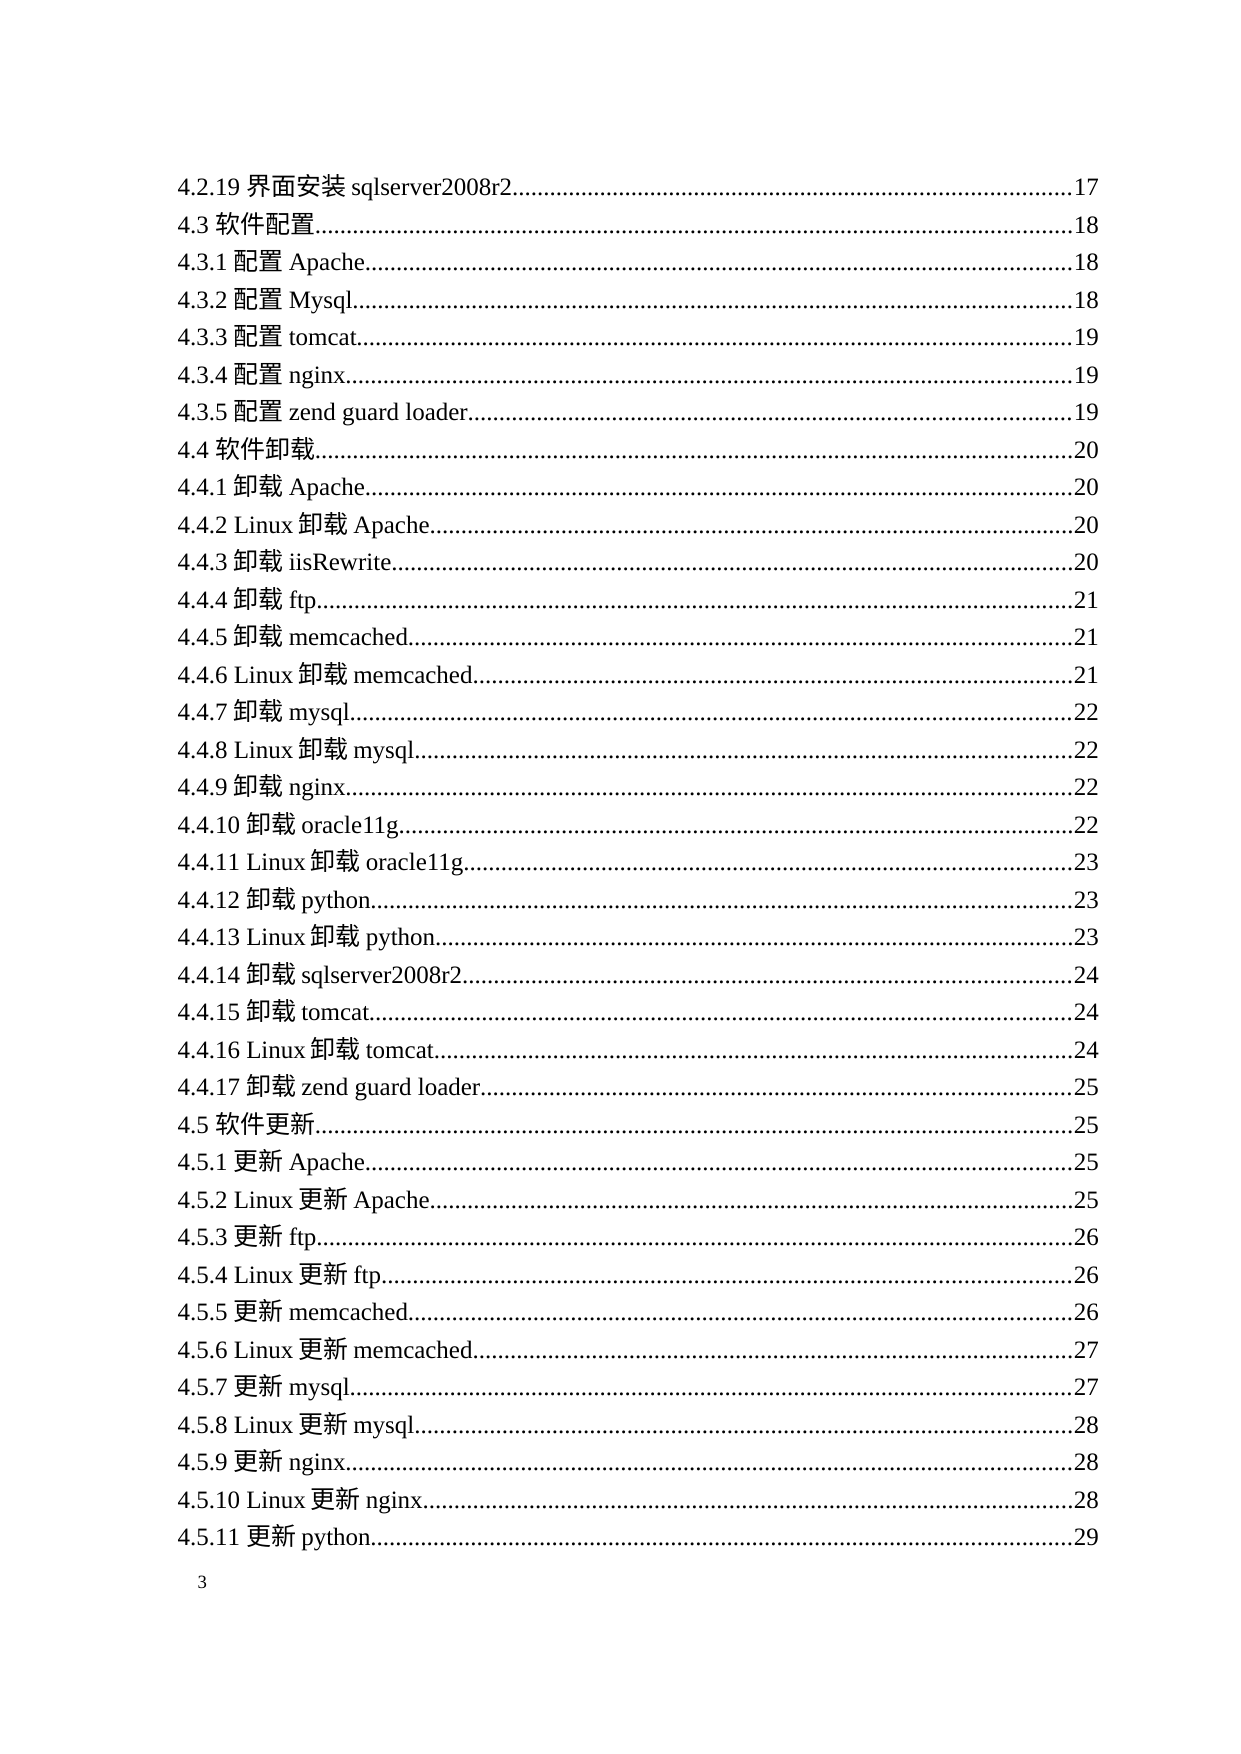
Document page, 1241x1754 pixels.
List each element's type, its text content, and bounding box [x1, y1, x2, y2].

text 4.3.1 配置Apache 18 [177, 240, 1098, 278]
text 4.3.5 配置zend guard loader 19 [177, 390, 1098, 428]
text 4.4.2 Linux卸载Apache 20 [177, 503, 1098, 540]
text 4.4.10 卸载oracle11g 22 [177, 803, 1098, 840]
text 4.4.12 卸载python 23 [177, 878, 1098, 915]
text 4.4.5 卸载memcached 21 [177, 615, 1098, 653]
text 4.3.4 配置nginx 19 [177, 353, 1098, 390]
text 4.5.7 更新mysql 27 [177, 1365, 1098, 1403]
text 4.5.4 Linux更新ftp 26 [177, 1253, 1098, 1290]
text 4.4.4 卸载ftp 21 [177, 578, 1098, 615]
text 4.4.16 Linux卸载tomcat 24 [177, 1028, 1098, 1065]
text 4.4.7 卸载mysql 22 [177, 690, 1098, 728]
text 4.4.15 卸载tomcat 24 [177, 990, 1098, 1028]
text 4.4.14 卸载sqlserver2008r2 24 [177, 953, 1098, 990]
text 4.4.6 Linux卸载memcached 21 [177, 653, 1098, 690]
text 4.5.1 更新Apache 25 [177, 1140, 1098, 1178]
text 4.3 软件配置 18 [177, 203, 1098, 240]
text 4.5.11 更新python 29 [177, 1515, 1098, 1553]
text 4.5 软件更新 25 [177, 1103, 1098, 1140]
text 4.4 软件卸载 20 [177, 428, 1098, 465]
text 4.2.19 界面安装sqlserver2008r2 17 [177, 165, 1098, 203]
text 4.5.8 Linux更新mysql 28 [177, 1403, 1098, 1440]
text 4.5.10 Linux更新nginx 28 [177, 1478, 1098, 1515]
text 4.4.11 Linux卸载oracle11g 23 [177, 840, 1098, 878]
text 4.5.9 更新nginx 28 [177, 1440, 1098, 1478]
text 4.5.5 更新memcached 26 [177, 1290, 1098, 1328]
text 4.3.2 配置Mysql 18 [177, 278, 1098, 315]
text 4.4.17 卸载zend guard loader 25 [177, 1065, 1098, 1103]
text 4.4.1 卸载Apache 20 [177, 465, 1098, 503]
text 4.4.3 卸载iisRewrite 20 [177, 540, 1098, 578]
text 4.3.3 配置tomcat 19 [177, 315, 1098, 353]
text 4.5.3 更新ftp 26 [177, 1215, 1098, 1253]
text 4.4.8 Linux卸载mysql 22 [177, 728, 1098, 765]
text 4.5.6 Linux更新memcached 27 [177, 1328, 1098, 1365]
text 4.4.9 卸载nginx 22 [177, 765, 1098, 803]
text 4.5.2 Linux更新Apache 25 [177, 1178, 1098, 1215]
text 4.4.13 Linux卸载python 23 [177, 915, 1098, 953]
